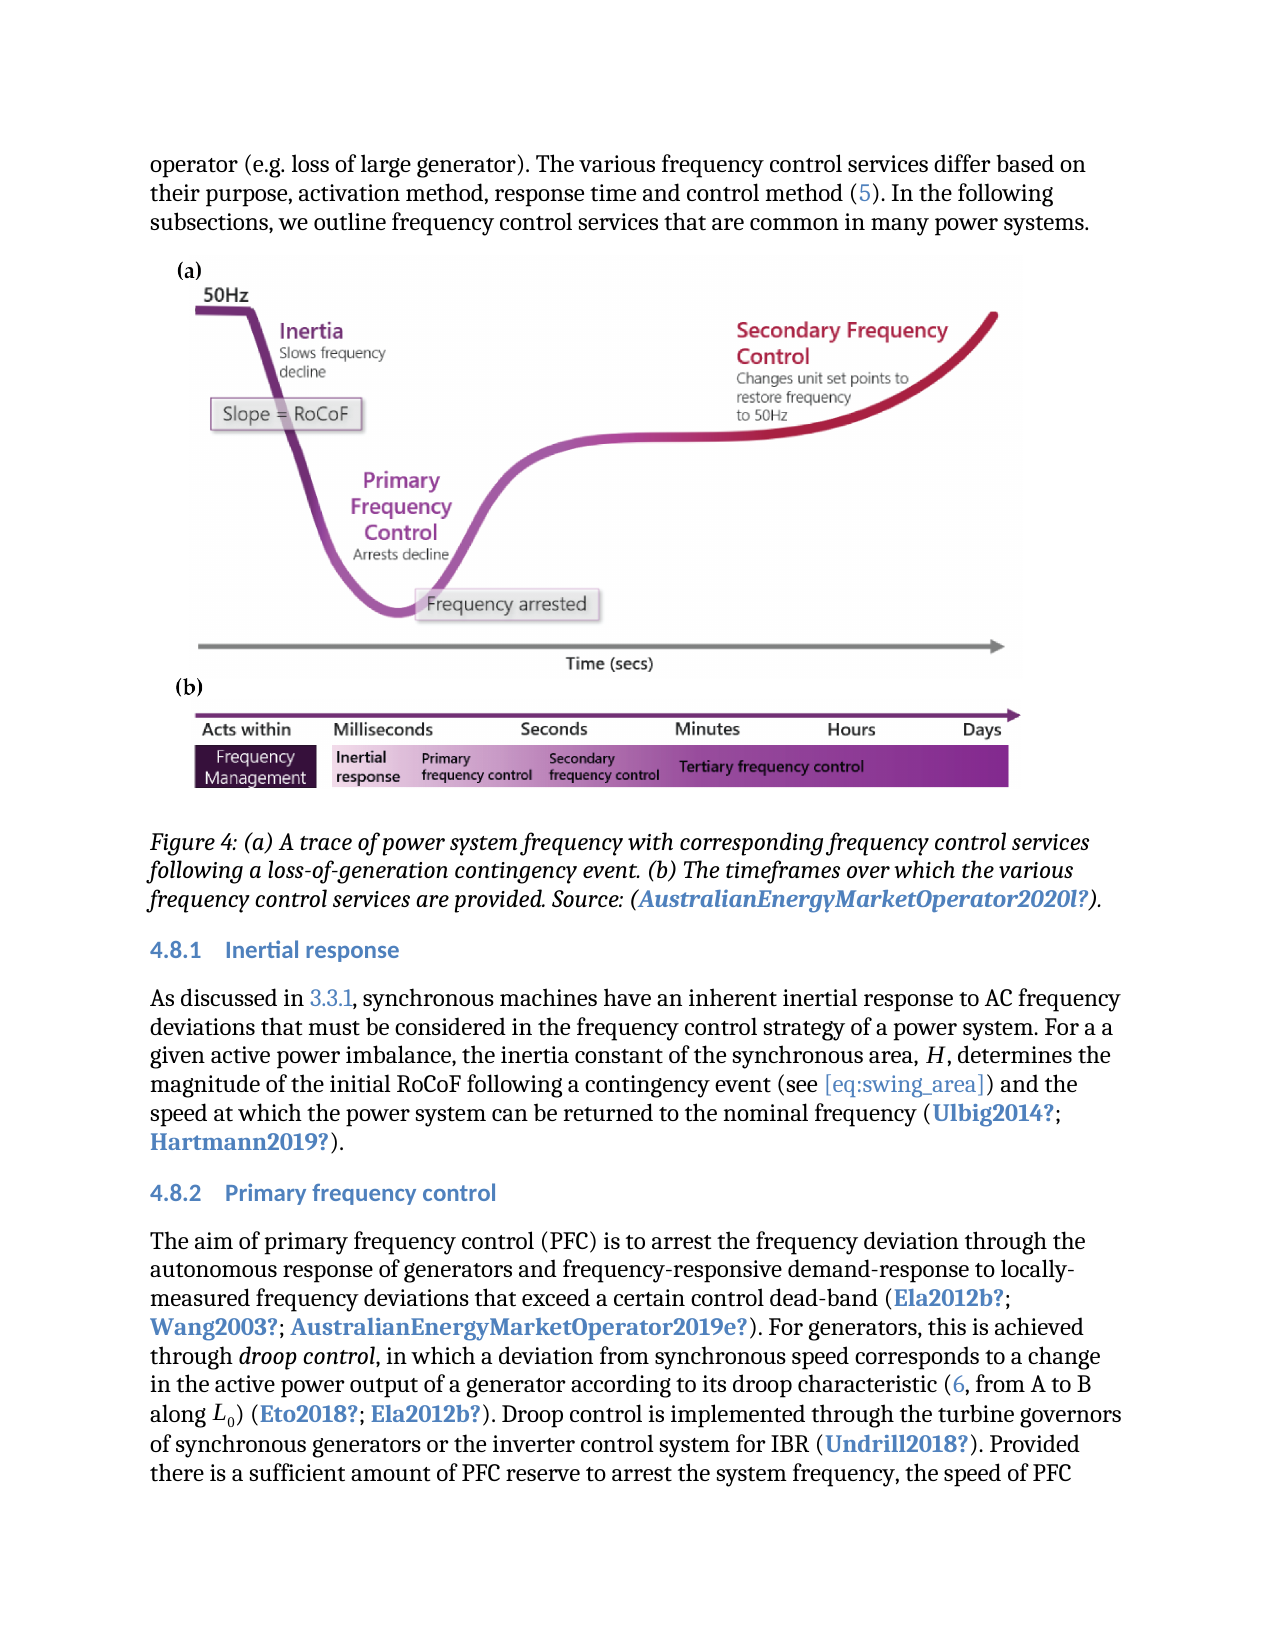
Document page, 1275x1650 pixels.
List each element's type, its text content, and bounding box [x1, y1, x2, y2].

text Figure 4: (a) A trace of power system frequency with corresponding frequency control services following a loss-of-generation contingency event. (b) The timeframes over which the various frequency control services are provided. Source: (AustralianEnergyMarketOperator2020l?). [150, 828, 1125, 914]
picture [168, 255, 1044, 807]
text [150, 1227, 1125, 1488]
subtitle 4.8.2 Primary frequency control [150, 1177, 1125, 1208]
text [150, 150, 1125, 236]
subtitle 4.8.1 Inertial response [150, 935, 1125, 965]
text As discussed in 3.3.1, synchronous machines have an inherent inertial response to AC frequency deviations that must be considered in the frequency control strategy of a power system. For a a given active power imbalance, the inertia constant of the synchronous area, , determines the magnitude of the initial RoCoF following a contingency event (see [eq:swing_area]) and the speed at which the power system can be returned to the nominal frequency (Ulbig2014?; Hartmann2019?). [150, 984, 1125, 1156]
